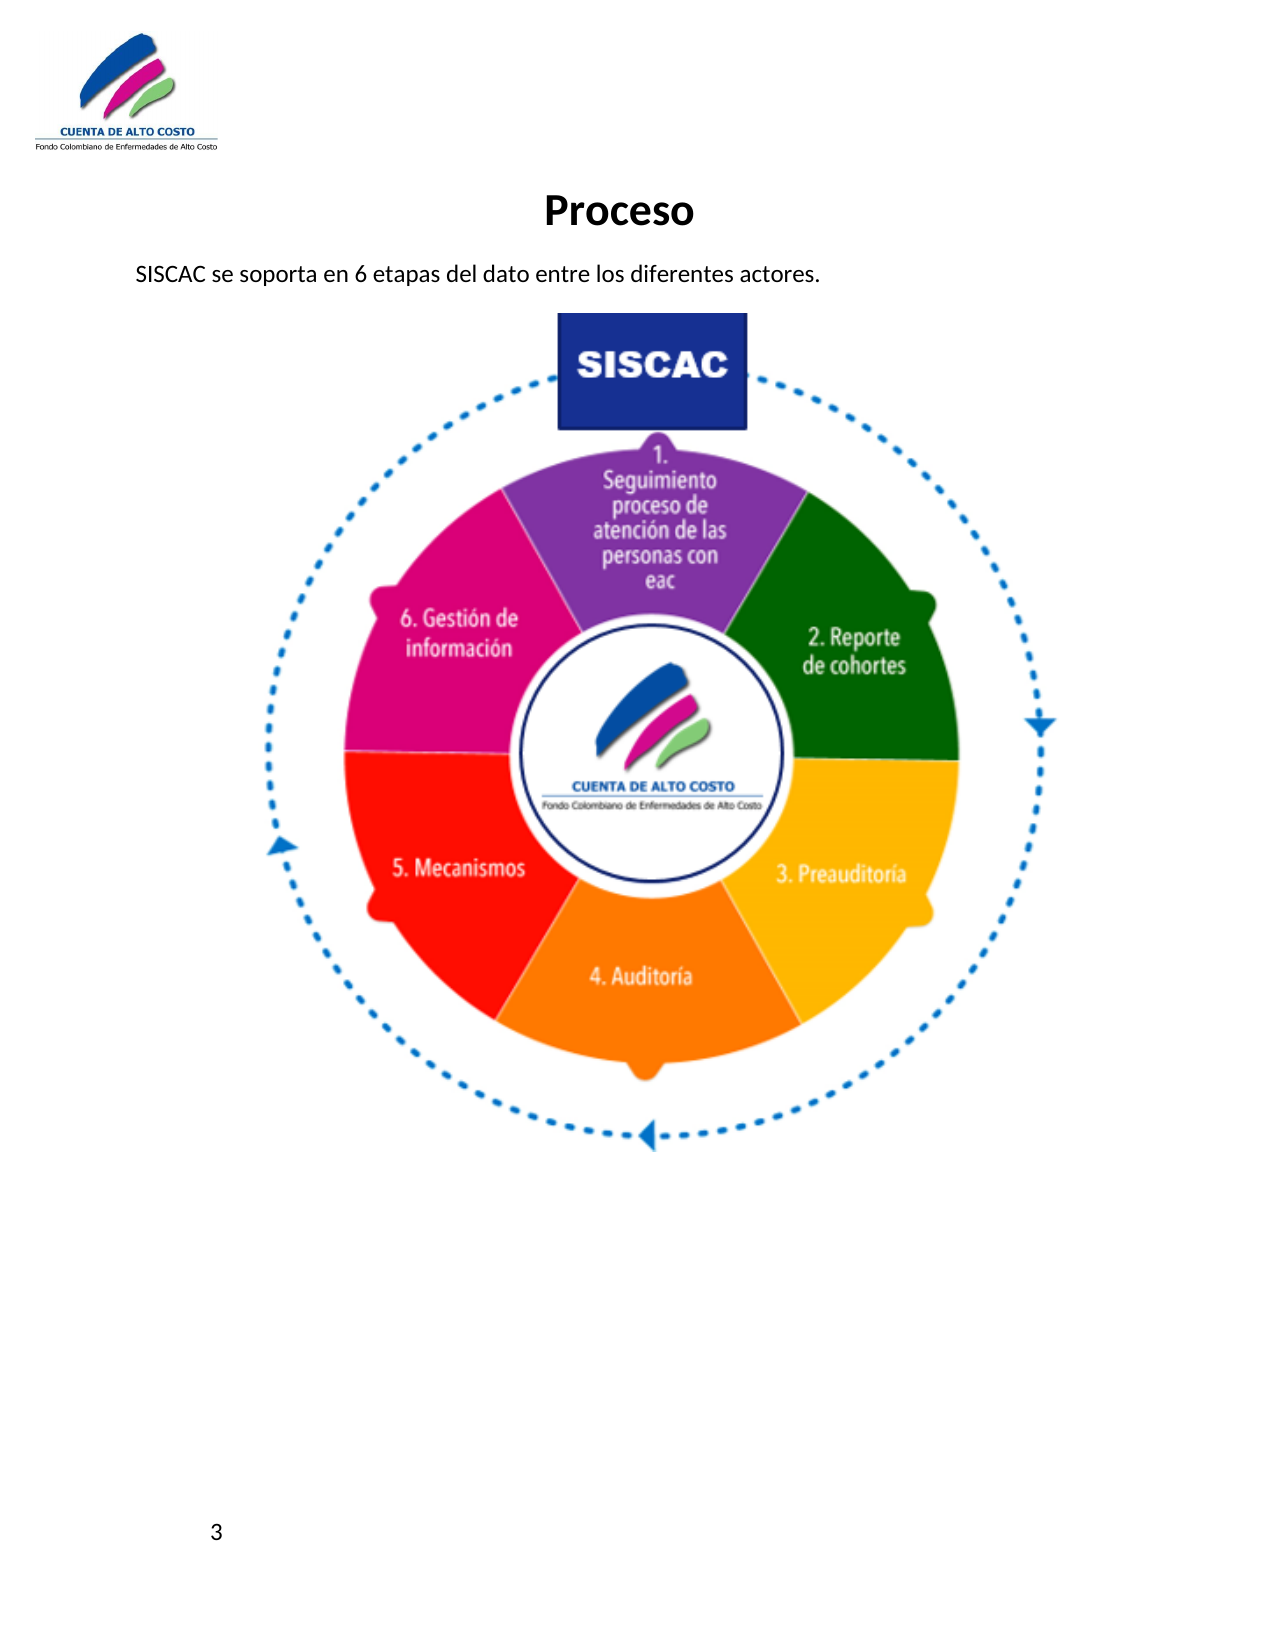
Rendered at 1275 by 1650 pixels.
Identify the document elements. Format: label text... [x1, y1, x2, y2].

picture [221, 313, 1090, 1152]
text SISCAC se soporta en 6 etapas del dato entre los diferentes actores. [135, 258, 1173, 289]
title Proceso [296, 181, 1012, 237]
picture [35, 31, 218, 151]
